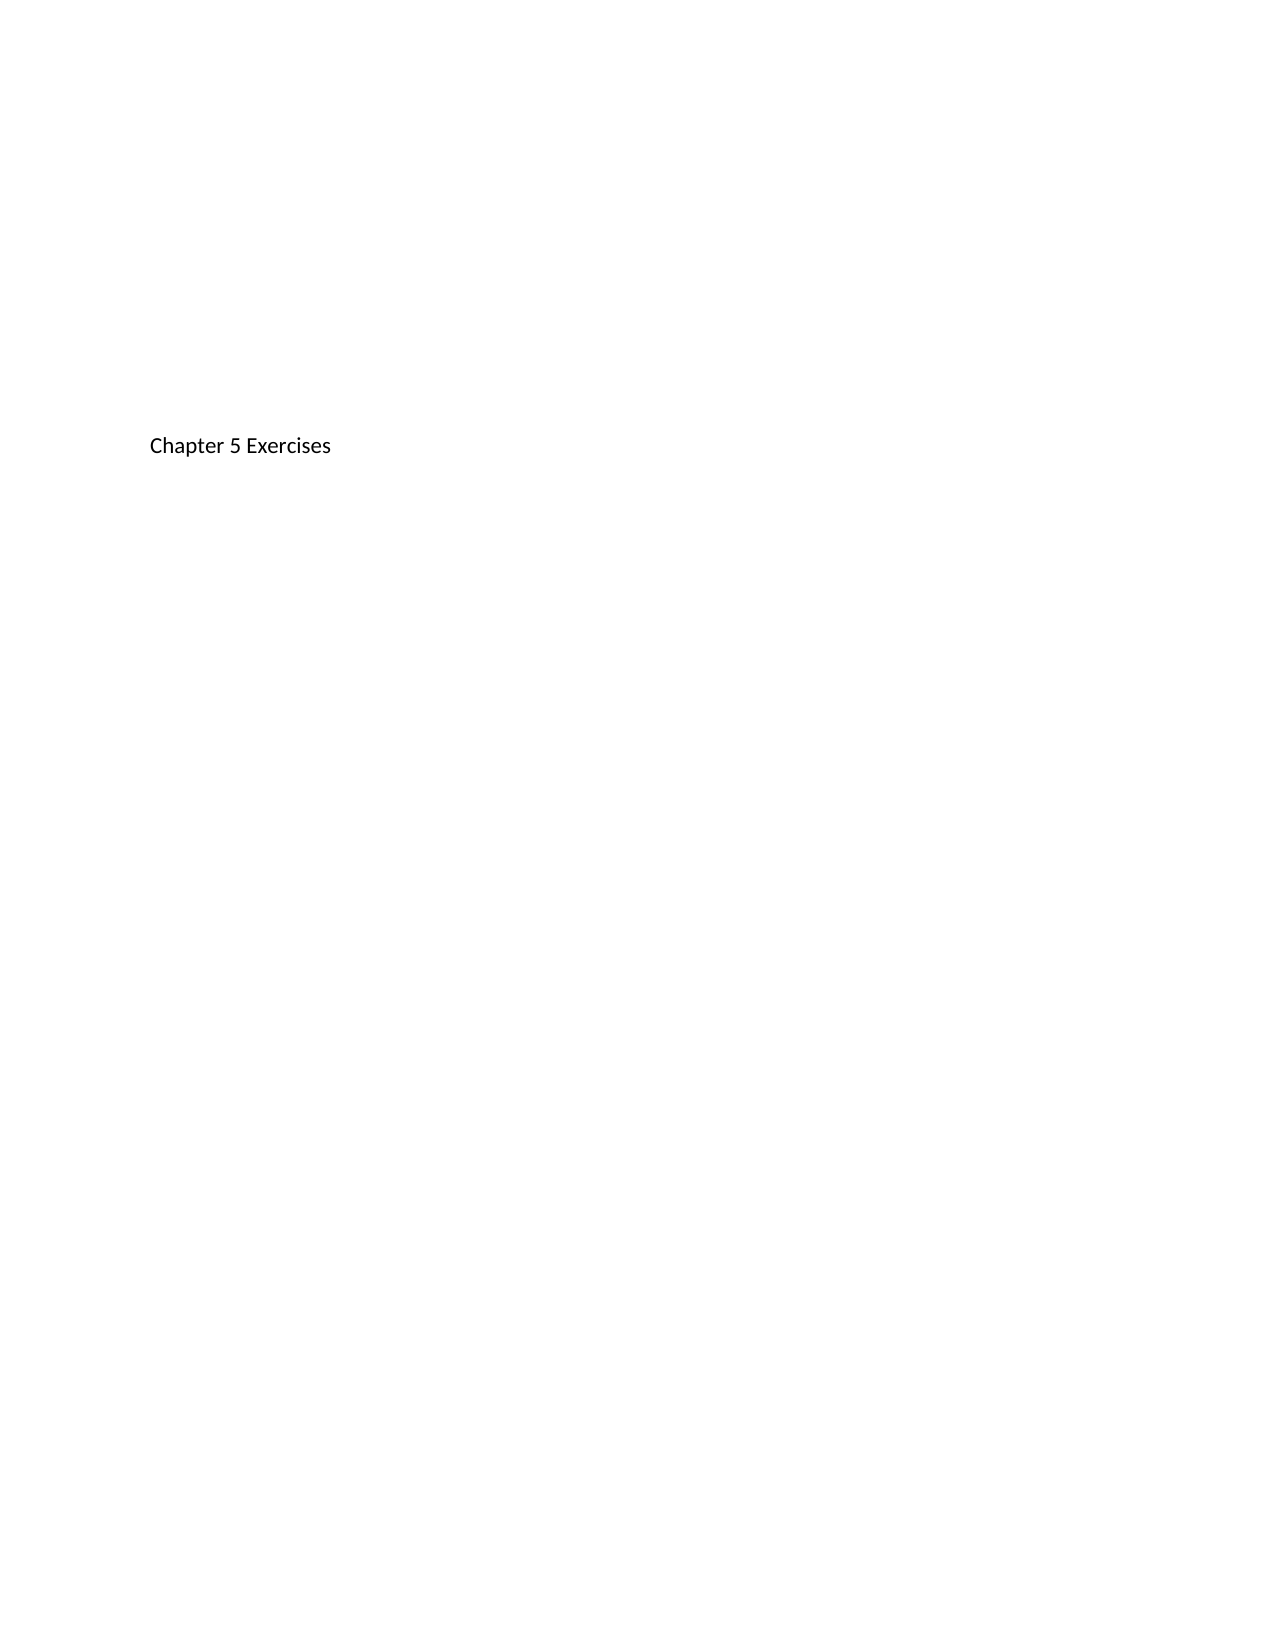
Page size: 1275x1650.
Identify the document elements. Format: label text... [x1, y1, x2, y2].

text Chapter 5 Exercises [150, 431, 1125, 459]
